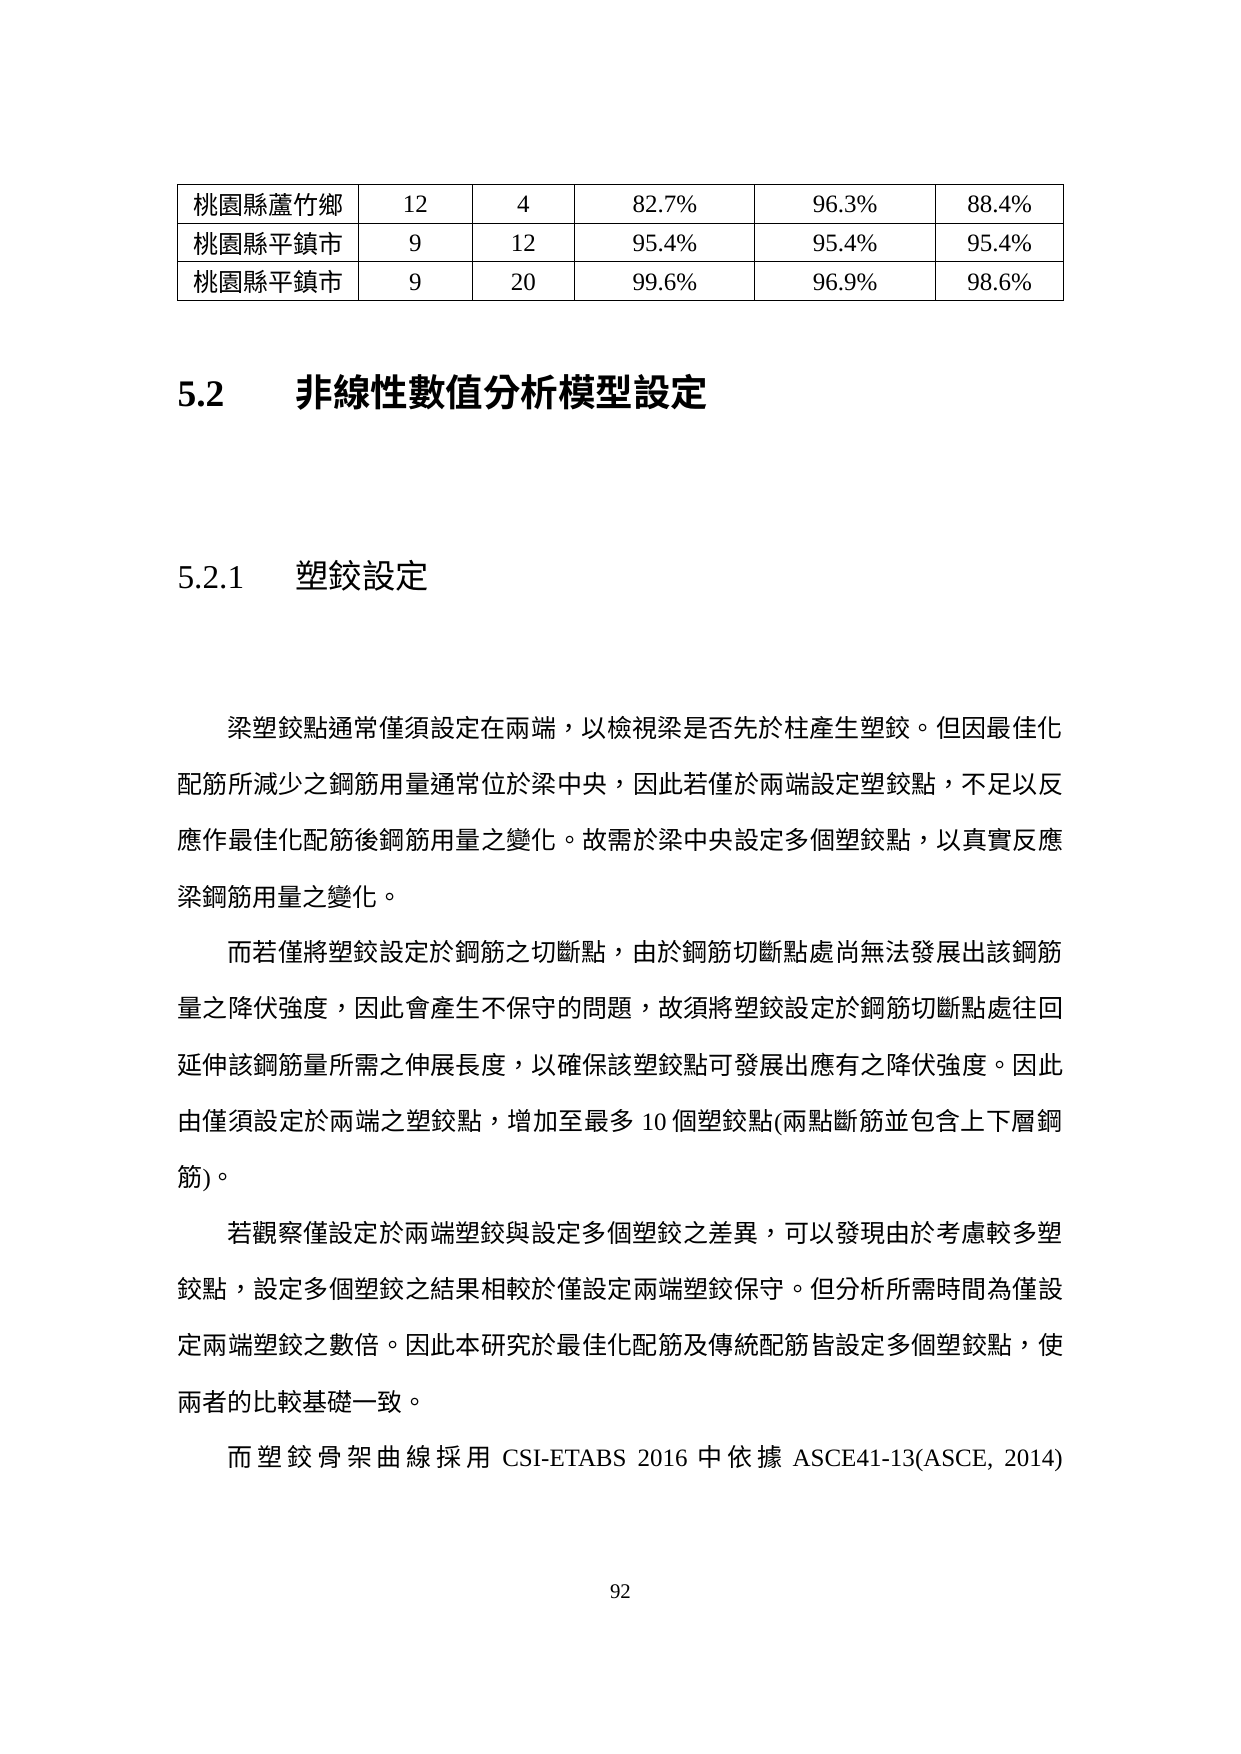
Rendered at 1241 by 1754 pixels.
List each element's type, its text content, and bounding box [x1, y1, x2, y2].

table_cell 96.9% [755, 262, 935, 300]
table_cell 桃園縣平鎮市 [178, 224, 358, 261]
table_cell 95.4% [575, 224, 754, 261]
table_cell 88.4% [936, 185, 1063, 223]
table_cell 95.4% [936, 224, 1063, 261]
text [177, 1437, 1063, 1474]
table_cell 12 [359, 185, 472, 223]
table_cell 桃園縣蘆竹鄉 [178, 185, 358, 223]
table_cell 4 [473, 185, 574, 223]
table_cell 12 [473, 224, 574, 261]
table_cell 20 [473, 262, 574, 300]
table_cell 桃園縣平鎮市 [178, 262, 358, 300]
table_cell 82.7% [575, 185, 754, 223]
text 而若僅將塑鉸設定於鋼筋之切斷點，由於鋼筋切斷點處尚無法發展出該鋼筋量之降伏強度，因此會產生不保守的問題，故須將塑鉸設定於鋼筋切斷點處往回延伸該鋼筋量所需之伸展長度，以確保該塑鉸點可發展出應有之降伏強度。因此由僅須設定於兩端之塑鉸點，增加至最多10個塑鉸點(兩點斷筋並包含上下層鋼筋)。 [177, 932, 1063, 1194]
table_cell 9 [359, 262, 472, 300]
text 梁塑鉸點通常僅須設定在兩端，以檢視梁是否先於柱產生塑鉸。但因最佳化配筋所減少之鋼筋用量通常位於梁中央，因此若僅於兩端設定塑鉸點，不足以反應作最佳化配筋後鋼筋用量之變化。故需於梁中央設定多個塑鉸點，以真實反應梁鋼筋用量之變化。 [177, 708, 1063, 914]
table_cell 9 [359, 224, 472, 261]
table_cell 96.3% [755, 185, 935, 223]
text 若觀察僅設定於兩端塑鉸與設定多個塑鉸之差異，可以發現由於考慮較多塑鉸點，設定多個塑鉸之結果相較於僅設定兩端塑鉸保守。但分析所需時間為僅設定兩端塑鉸之數倍。因此本研究於最佳化配筋及傳統配筋皆設定多個塑鉸點，使兩者的比較基礎一致。 [177, 1213, 1063, 1419]
table_cell 98.6% [936, 262, 1063, 300]
subtitle 非線性數值分析模型設定 [177, 353, 1063, 428]
table_cell 99.6% [575, 262, 754, 300]
table_cell 95.4% [755, 224, 935, 261]
subtitle 塑鉸設定 [177, 536, 1063, 611]
